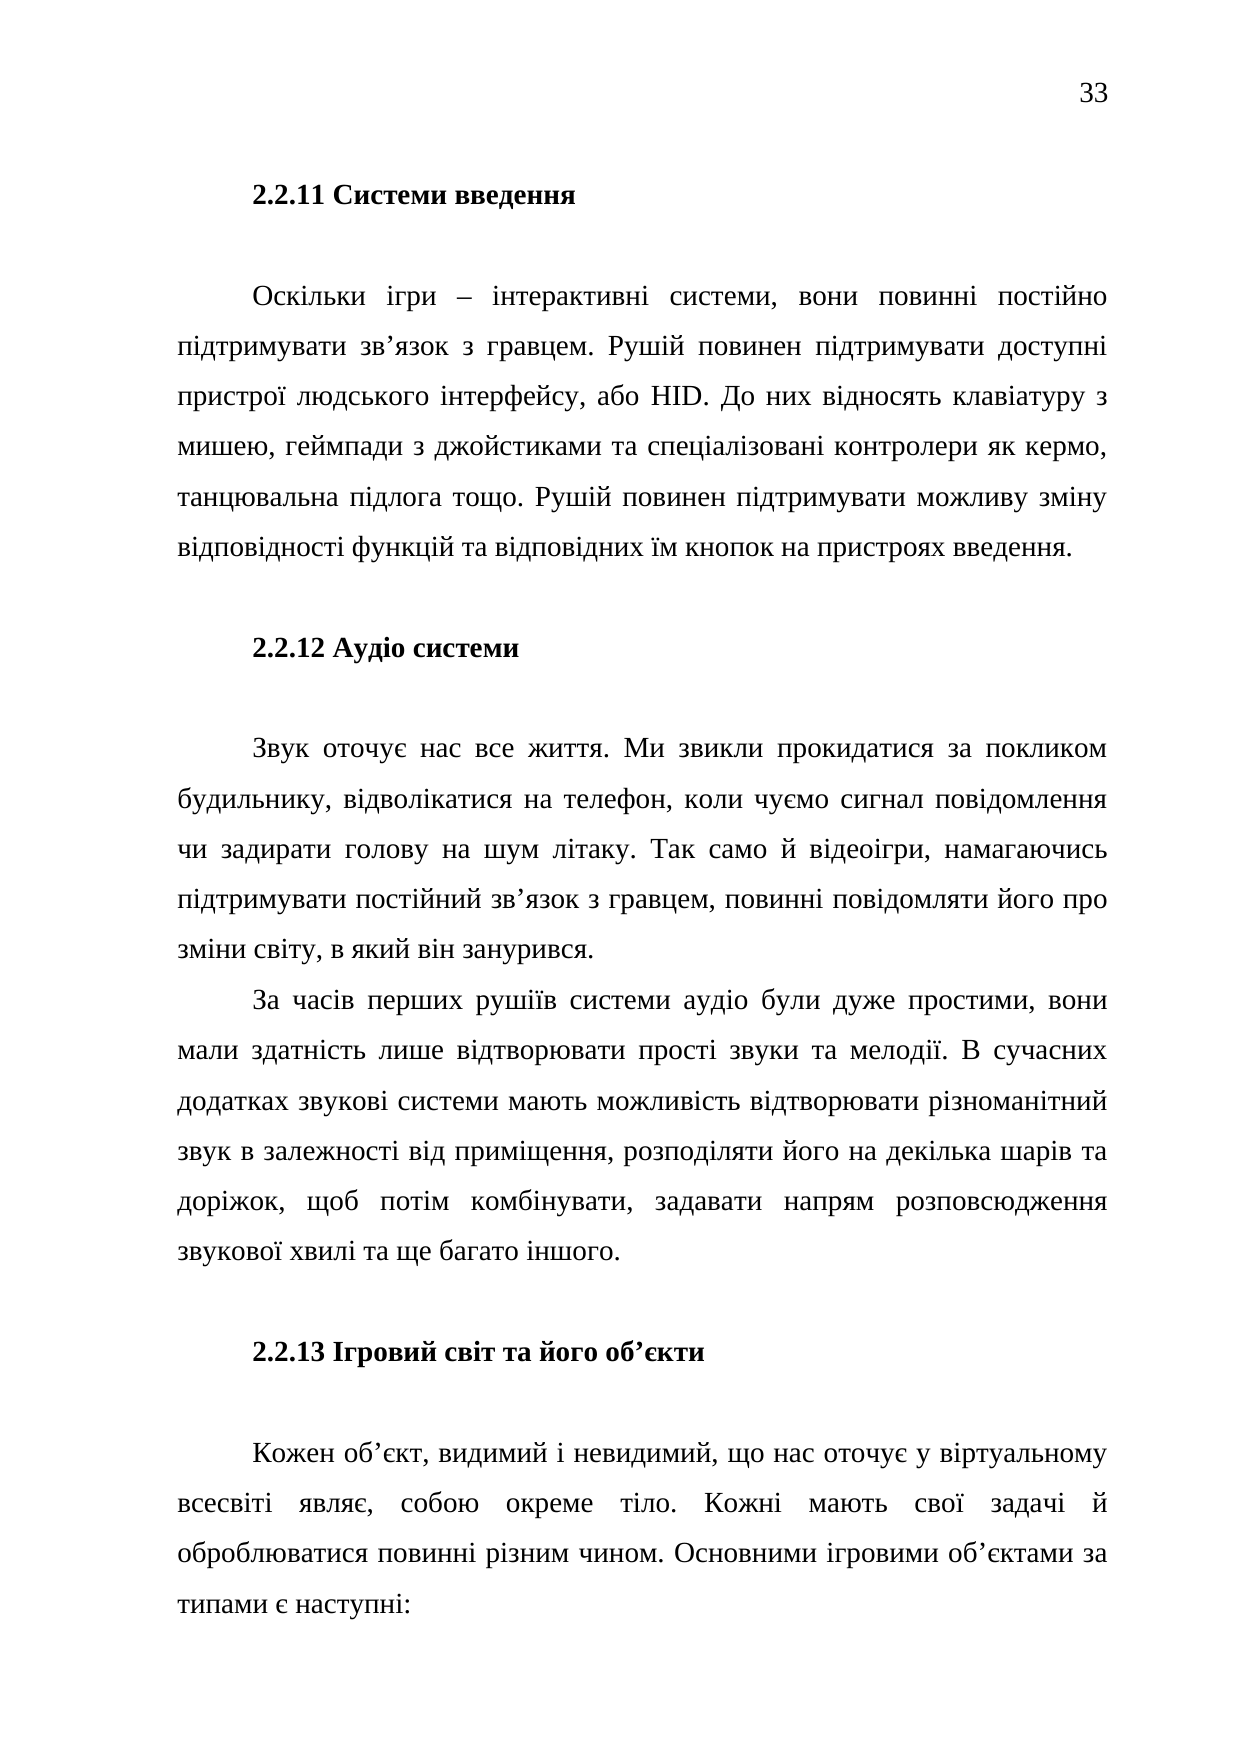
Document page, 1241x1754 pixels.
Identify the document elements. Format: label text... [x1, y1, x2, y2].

text Звук оточує нас все життя. Ми звикли прокидатися за покликом будильнику, відволікатися на телефон, коли чуємо сигнал повідомлення чи задирати голову на шум літаку. Так само й відеоігри, намагаючись підтримувати постійний зв’язок з гравцем, повинні повідомляти його про зміни світу, в який він занурився. [177, 730, 1108, 965]
text 2.2.13 Ігровий світ та його об’єкти [177, 1334, 1108, 1368]
text За часів перших рушіїв системи аудіо були дуже простими, вони мали здатність лише відтворювати прості звуки та мелодії. В сучасних додатках звукові системи мають можливість відтворювати різноманітний звук в залежності від приміщення, розподіляти його на декілька шарів та доріжок, щоб потім комбінувати, задавати напрям розповсюдження звукової хвилі та ще багато іншого. [177, 982, 1108, 1267]
text Кожен об’єкт, видимий і невидимий, що нас оточує у віртуальному всесвіті являє, собою окреме тіло. Кожні мають свої задачі й оброблюватися повинні різним чином. Основними ігровими об’єктами за типами є наступні: [177, 1435, 1108, 1619]
text 2.2.12 Аудіо системи [177, 630, 1108, 663]
text Оскільки ігри – інтерактивні системи, вони повинні постійно підтримувати зв’язок з гравцем. Рушій повинен підтримувати доступні пристрої людського інтерфейсу, або HID. До них відносять клавіатуру з мишею, геймпади з джойстиками та спеціалізовані контролери як кермо, танцювальна підлога тощо. Рушій повинен підтримувати можливу зміну відповідності функцій та відповідних їм кнопок на пристроях введення. [177, 278, 1108, 563]
text 2.2.11 Системи введення [177, 177, 1108, 211]
